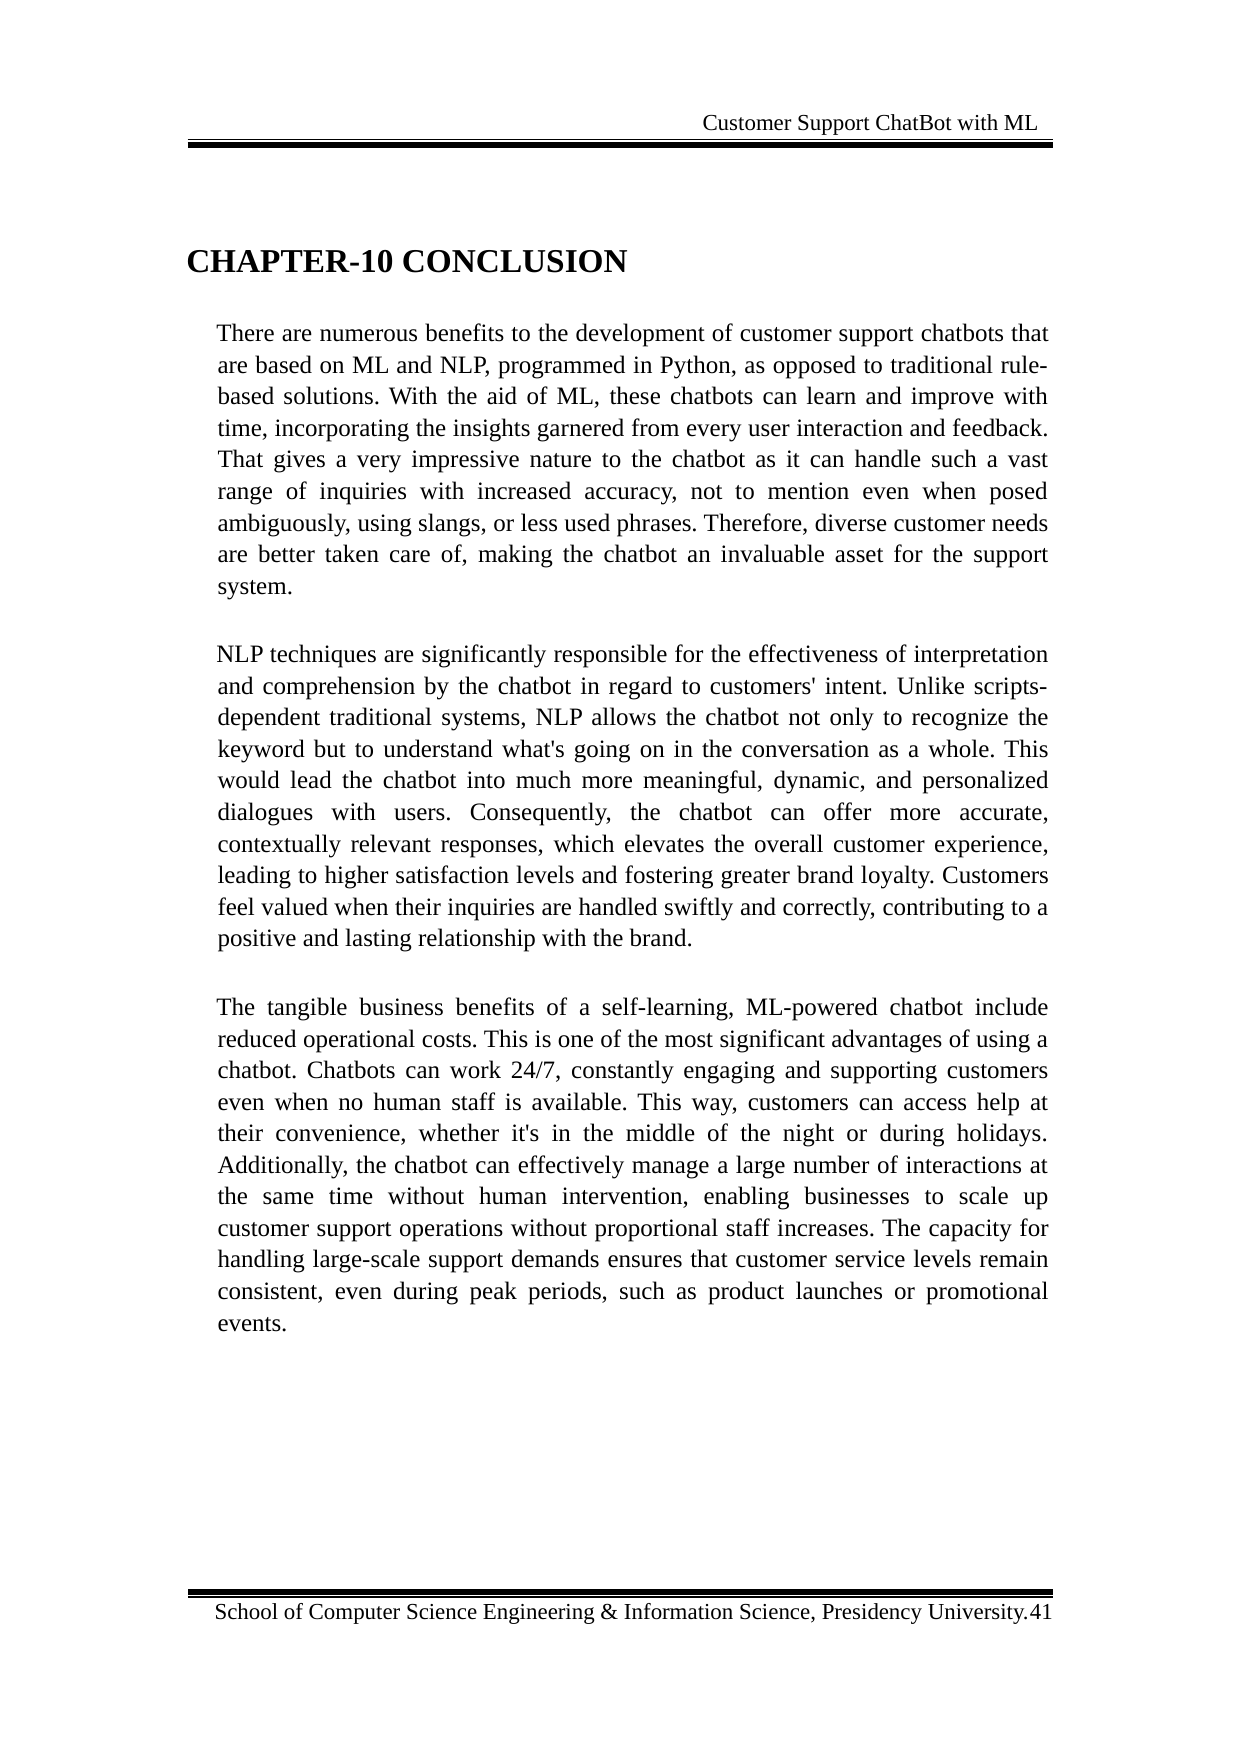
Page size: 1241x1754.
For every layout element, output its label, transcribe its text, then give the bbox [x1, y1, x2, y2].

subtitle There are numerous benefits to the development of customer support chatbots that are based on ML and NLP, programmed in Python, as opposed to traditional rule-based solutions. With the aid of ML, these chatbots can learn and improve with time, incorporating the insights garnered from every user interaction and feedback. That gives a very impressive nature to the chatbot as it can handle such a vast range of inquiries with increased accuracy, not to mention even when posed ambiguously, using slangs, or less used phrases. Therefore, diverse customer needs are better taken care of, making the chatbot an invaluable asset for the support system. [216, 318, 1049, 599]
subtitle The tangible business benefits of a self-learning, ML-powered chatbot include reduced operational costs. This is one of the most significant advantages of using a chatbot. Chatbots can work 24/7, constantly engaging and supporting customers even when no human staff is available. This way, customers can access help at their convenience, whether it's in the middle of the night or during holidays. Additionally, the chatbot can effectively manage a large number of interactions at the same time without human intervention, enabling businesses to scale up customer support operations without proportional staff increases. The capacity for handling large-scale support demands ensures that customer service levels remain consistent, even during peak periods, such as product launches or promotional events. [216, 992, 1049, 1336]
subtitle NLP techniques are significantly responsible for the effectiveness of interpretation and comprehension by the chatbot in regard to customers' intent. Unlike scripts-dependent traditional systems, NLP allows the chatbot not only to recognize the keyword but to understand what's going on in the conversation as a whole. This would lead the chatbot into much more meaningful, dynamic, and personalized dialogues with users. Consequently, the chatbot can offer more accurate, contextually relevant responses, which elevates the overall customer experience, leading to higher satisfaction levels and fostering greater brand loyalty. Customers feel valued when their inquiries are handled swiftly and correctly, contributing to a positive and lasting relationship with the brand. [216, 639, 1049, 952]
subtitle CHAPTER-10 CONCLUSION [186, 242, 964, 280]
